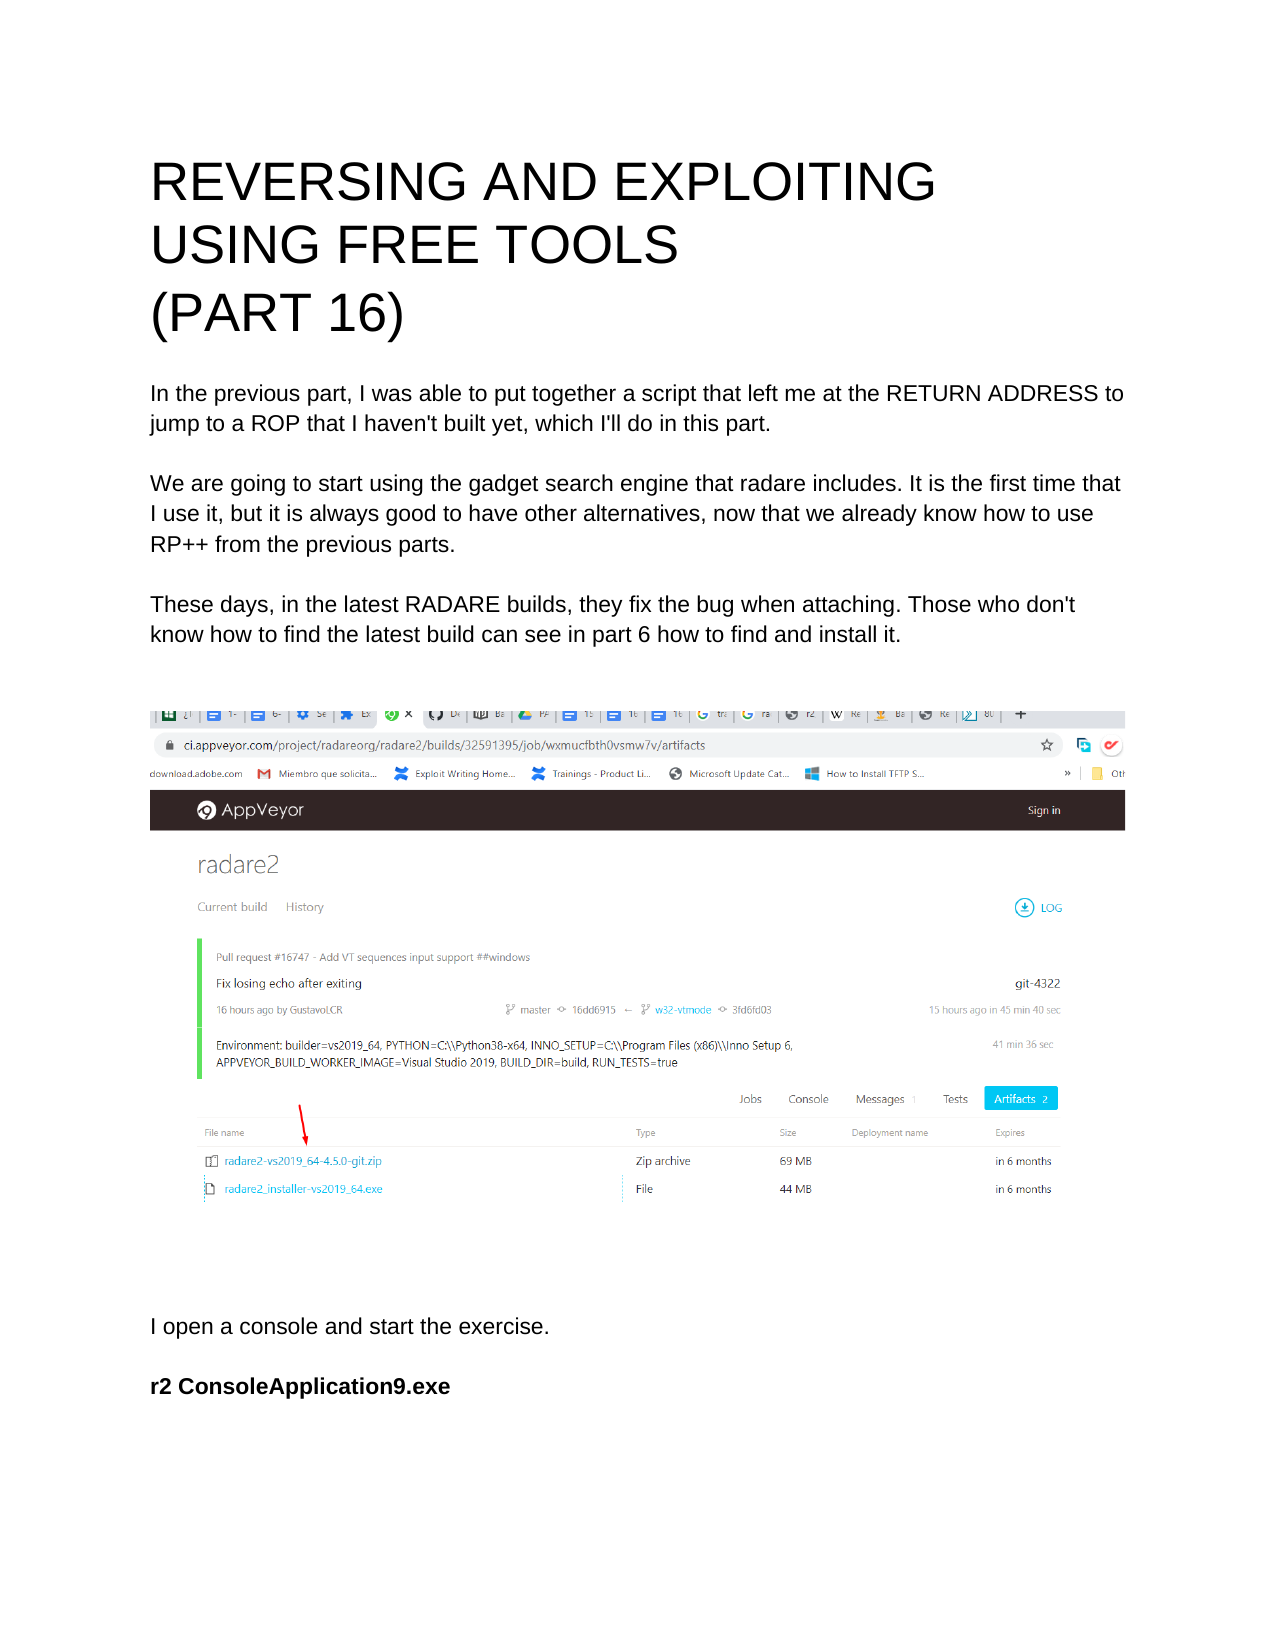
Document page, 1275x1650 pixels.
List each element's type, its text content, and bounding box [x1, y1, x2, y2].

picture [150, 711, 1125, 1279]
title REVERSING AND EXPLOITING USING FREE TOOLS [150, 150, 1125, 274]
title (PART 16) [150, 281, 1125, 343]
text These days, in the latest RADARE builds, they fix the bug when attaching. Those who don't know how to find the latest build can see in part 6 how to find and install it. [150, 591, 1125, 648]
text In the previous part, I was able to put together a script that left me at the RETURN ADDRESS to jump to a ROP that I haven't built yet, which I'll do in this part. [150, 379, 1125, 436]
text r2 ConsoleApplication9.exe [150, 1373, 1125, 1399]
text We are going to start using the gadget search engine that radare includes. It is the first time that I use it, but it is always good to have other alternatives, now that we already know how to use RP++ from the previous parts. [150, 470, 1125, 557]
text I open a console and start the exercise. [150, 1313, 1125, 1339]
